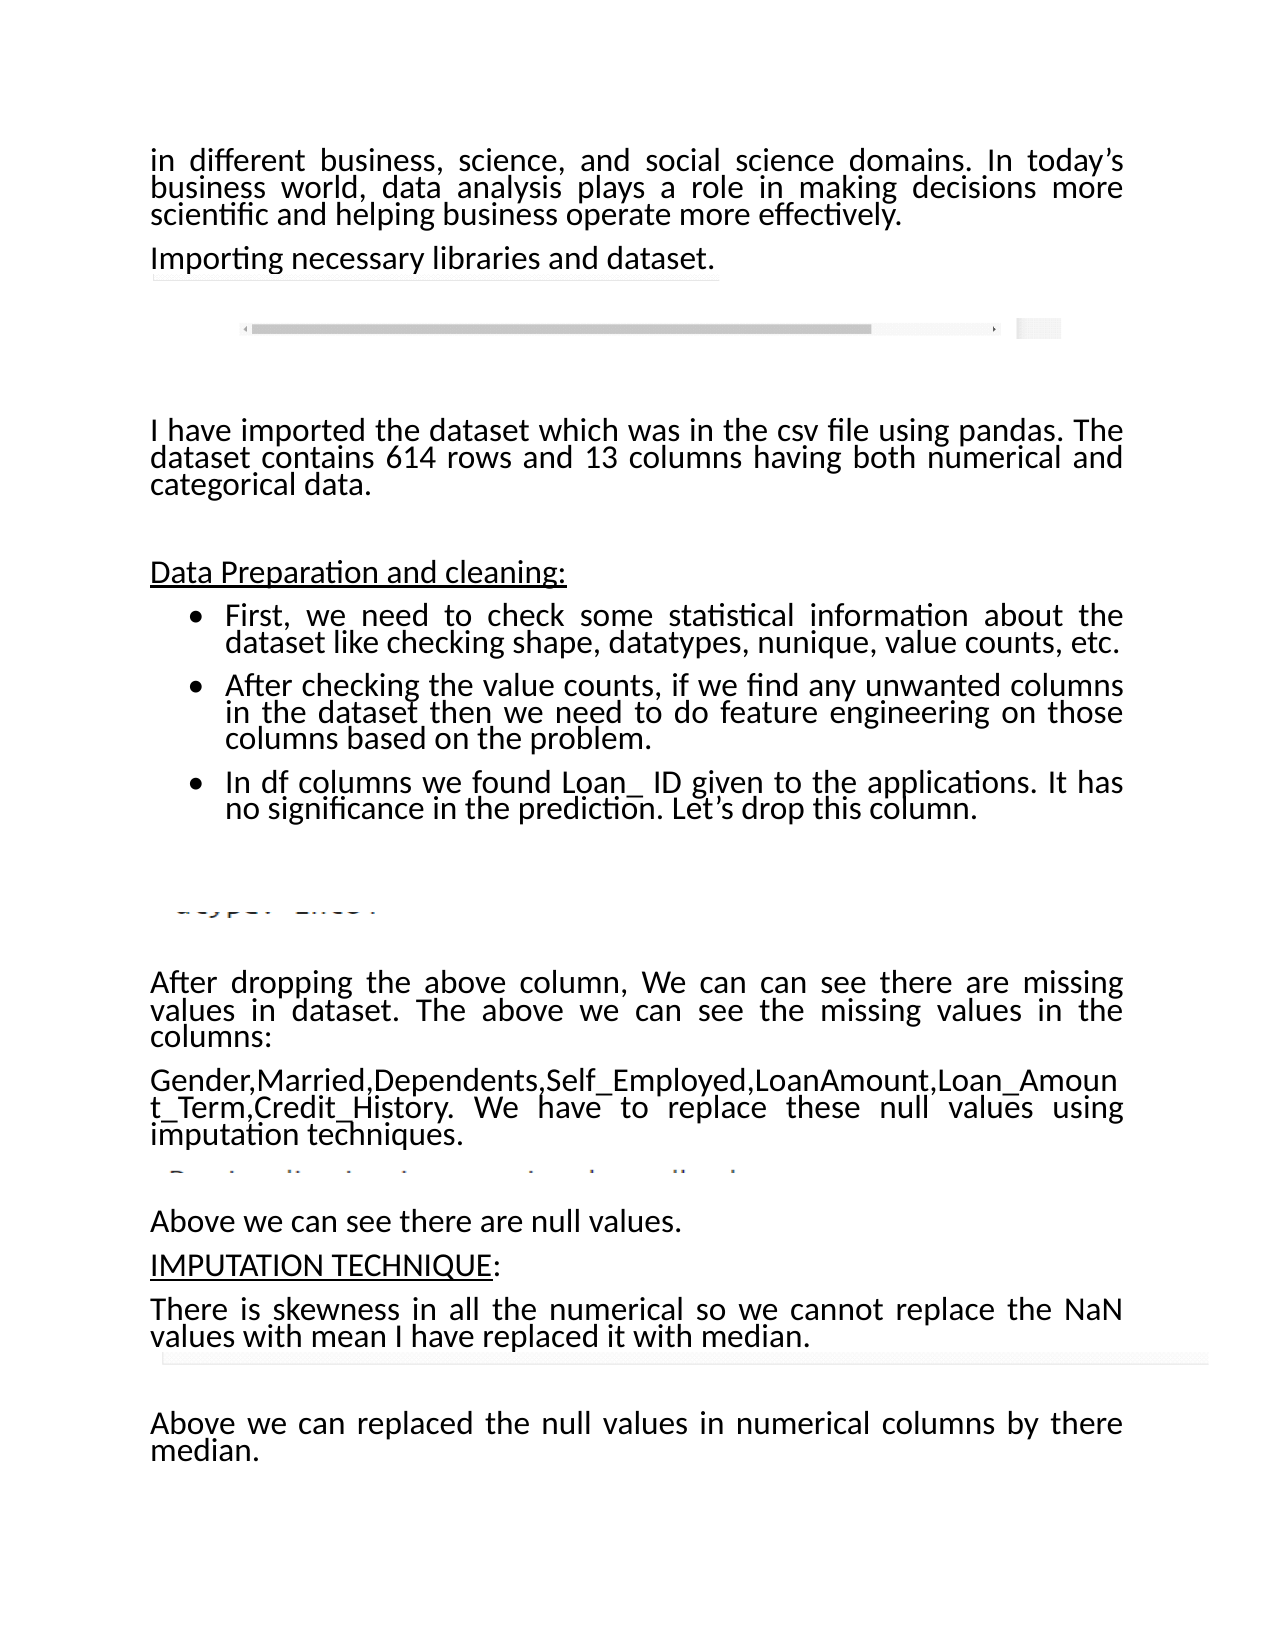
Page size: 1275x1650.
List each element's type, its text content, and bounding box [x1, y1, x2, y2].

list In df columns we found Loan_ ID given to the applications. It has no significance in the prediction. Let’s drop this column. [187, 772, 1125, 825]
text Above we can see there are null values. [150, 1211, 1125, 1238]
text Gender,Married,Dependents,Self_Employed,LoanAmount,Loan_Amount_Term,Credit_History. We have to replace these null values using imputation techniques. [150, 1070, 1125, 1150]
text Above we can replaced the null values in numerical columns by there median. [150, 1413, 1125, 1467]
text Data Preparation and cleaning: [150, 561, 1125, 588]
list After checking the value counts, if we find any unwanted columns in the dataset then we need to do feature engineering on those columns based on the problem. [187, 675, 1125, 755]
text I have imported the dataset which was in the csv file using pandas. The dataset contains 614 rows and 13 columns having both numerical and categorical data. [150, 420, 1125, 501]
text After dropping the above column, We can can see there are missing values in dataset. The above we can see the missing values in the columns: [150, 972, 1125, 1053]
text IMPUTATION TECHNIQUE: [150, 1255, 1125, 1282]
list First, we need to check some statistical information about the dataset like checking shape, datatypes, nunique, value counts, etc. [187, 605, 1125, 658]
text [150, 150, 1125, 231]
text Importing necessary libraries and dataset. [150, 248, 1125, 274]
text There is skewness in all the numerical so we cannot replace the NaN values with mean I have replaced it with median. [150, 1298, 1125, 1352]
